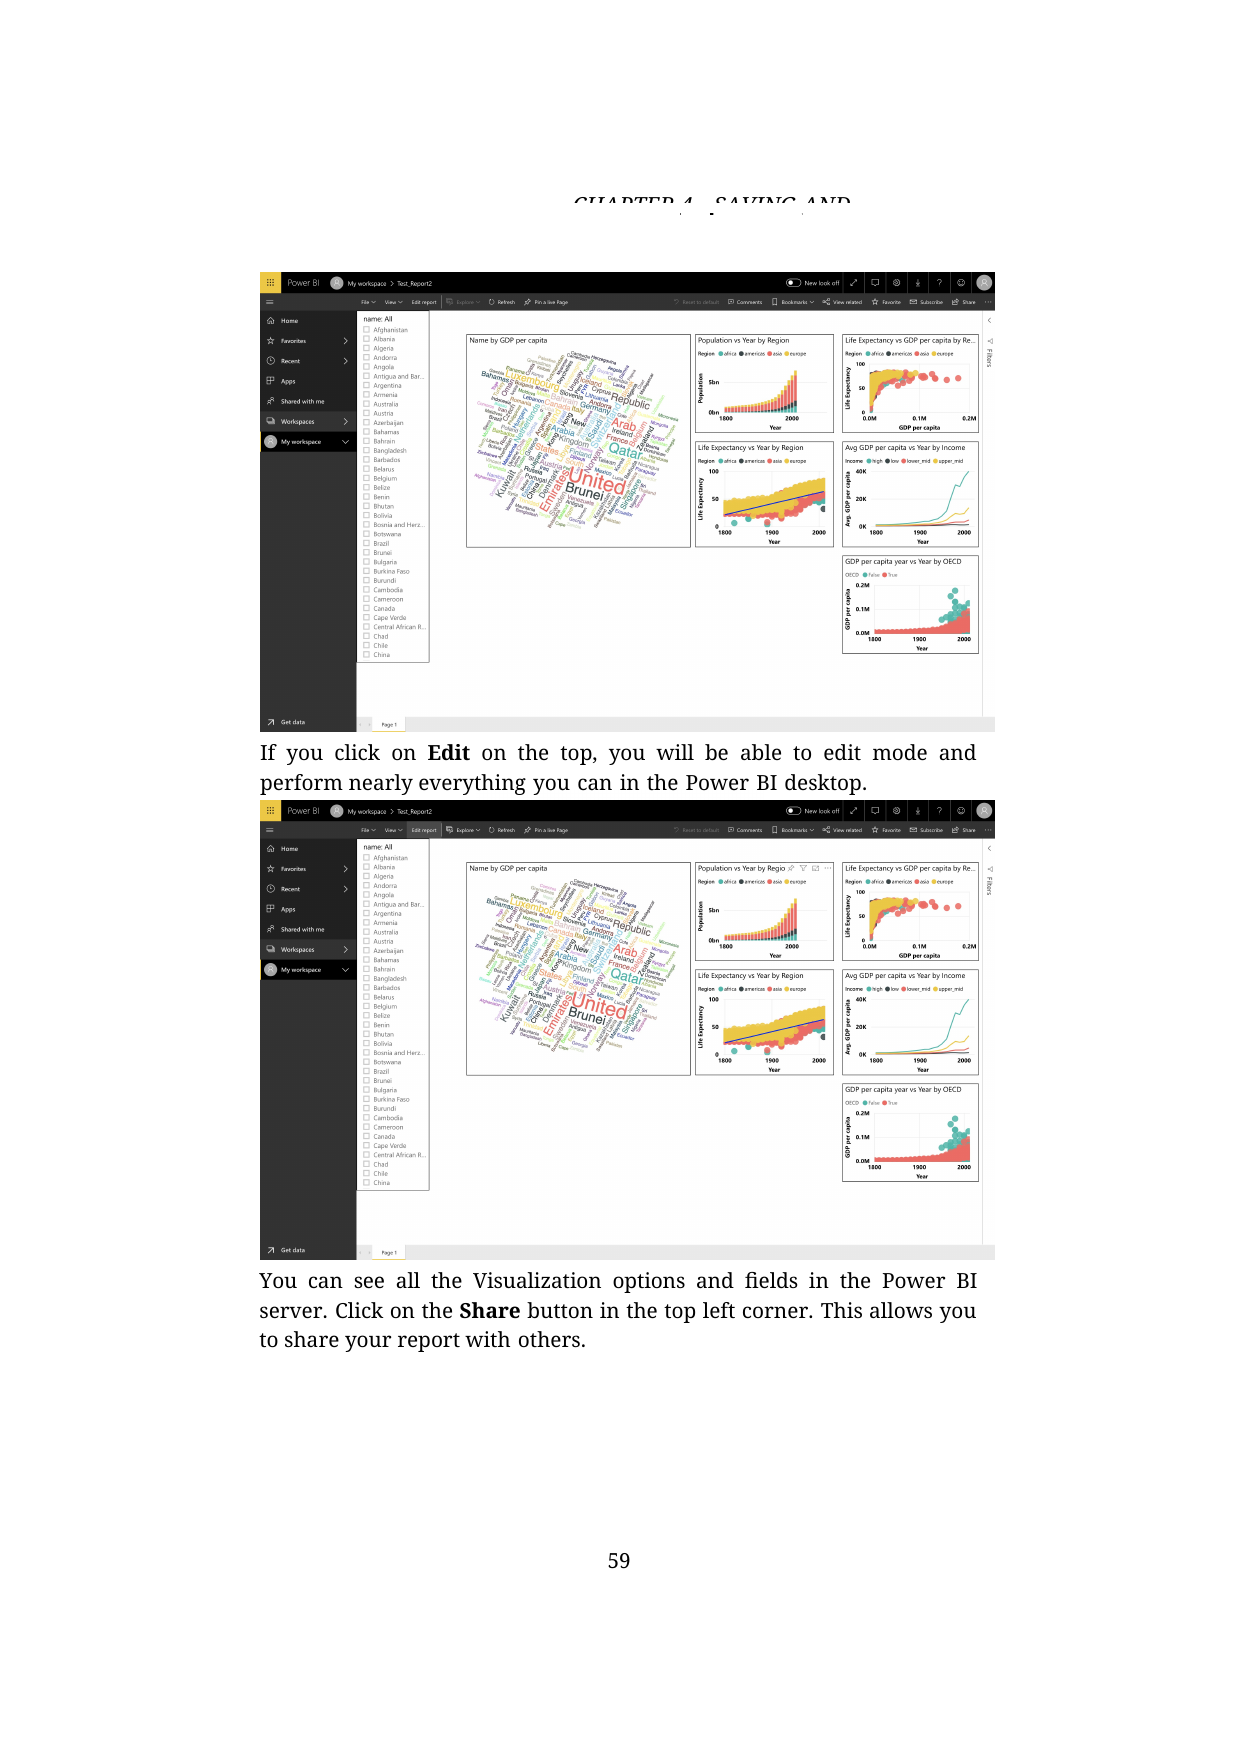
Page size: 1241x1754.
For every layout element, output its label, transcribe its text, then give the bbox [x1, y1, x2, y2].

text If you click on Edit on the top, you will be able to edit mode and perform nearly everything you can in the Power BI desktop. [260, 738, 977, 796]
picture [260, 800, 995, 1260]
picture [260, 272, 995, 732]
